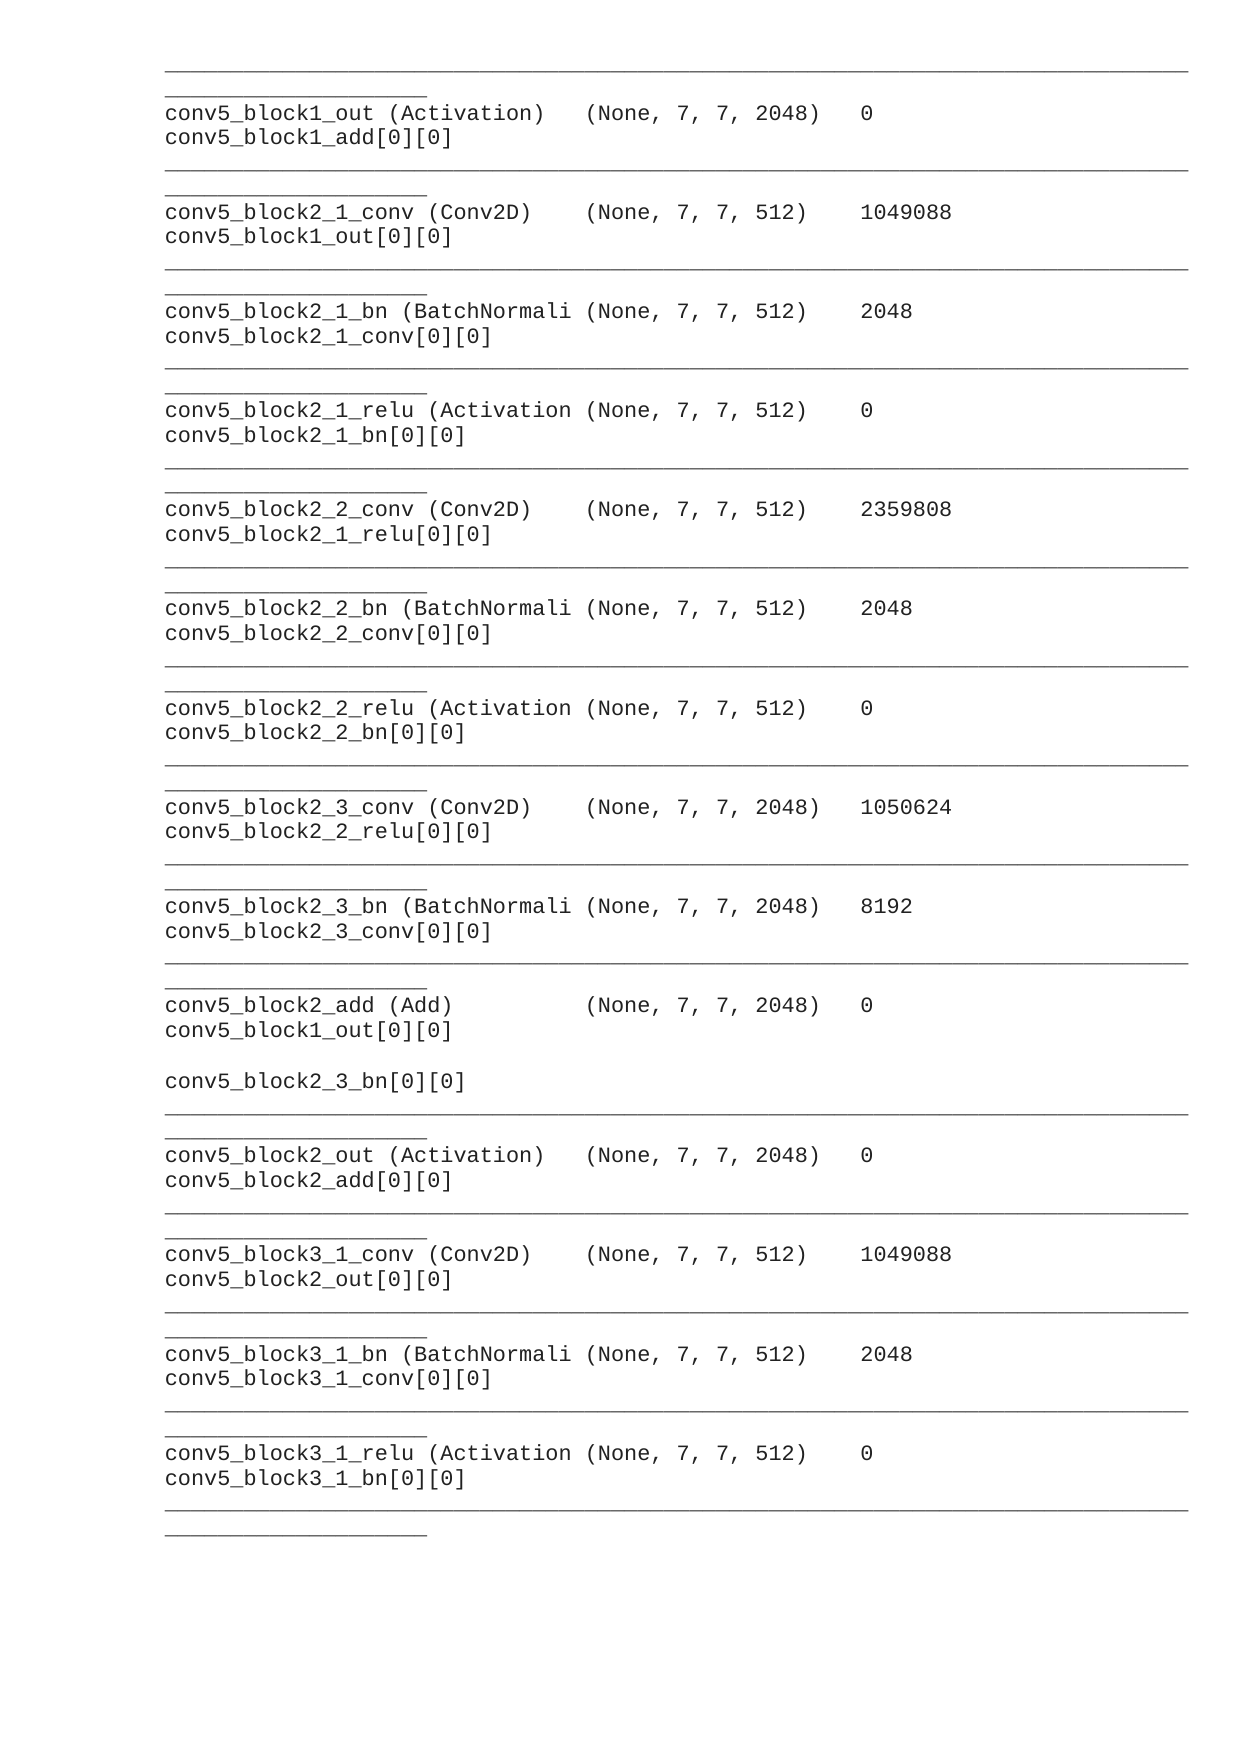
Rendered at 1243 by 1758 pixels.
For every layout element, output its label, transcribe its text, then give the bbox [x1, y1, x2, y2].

text __________________________________________________________________________________________________ [427, 1095, 1191, 1144]
text __________________________________________________________________________________________________ [427, 1194, 1191, 1244]
text conv5_block2_add (Add) (None, 7, 7, 2048) 0 conv5_block1_out[0][0] [453, 994, 1191, 1044]
text conv5_block2_1_conv (Conv2D) (None, 7, 7, 512) 1049088 conv5_block1_out[0][0] [453, 201, 1191, 250]
text conv5_block3_1_conv (Conv2D) (None, 7, 7, 512) 1049088 conv5_block2_out[0][0] [164, 1244, 1191, 1293]
text __________________________________________________________________________________________________ [164, 349, 1191, 399]
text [427, 1492, 1191, 1541]
text __________________________________________________________________________________________________ [427, 746, 1191, 796]
text conv5_block2_3_bn[0][0] [164, 1044, 1191, 1095]
text conv5_block1_out (Activation) (None, 7, 7, 2048) 0 conv5_block1_add[0][0] [453, 102, 1191, 151]
text __________________________________________________________________________________________________ [427, 151, 1191, 201]
text __________________________________________________________________________________________________ [427, 1293, 1191, 1343]
text __________________________________________________________________________________________________ [427, 845, 1191, 895]
text __________________________________________________________________________________________________ [164, 944, 1191, 994]
text conv5_block2_3_conv (Conv2D) (None, 7, 7, 2048) 1050624 conv5_block2_2_relu[0][0] [493, 796, 1191, 845]
text conv5_block2_out (Activation) (None, 7, 7, 2048) 0 conv5_block2_add[0][0] [164, 1144, 1191, 1194]
text __________________________________________________________________________________________________ [164, 1392, 1191, 1442]
text __________________________________________________________________________________________________ [427, 647, 1191, 697]
text conv5_block2_2_bn (BatchNormali (None, 7, 7, 512) 2048 conv5_block2_2_conv[0][0] [164, 597, 1191, 647]
text conv5_block2_1_relu (Activation (None, 7, 7, 512) 0 conv5_block2_1_bn[0][0] [466, 399, 1191, 449]
text conv5_block2_3_bn (BatchNormali (None, 7, 7, 2048) 8192 conv5_block2_3_conv[0][0] [493, 895, 1191, 944]
text conv5_block2_2_conv (Conv2D) (None, 7, 7, 512) 2359808 conv5_block2_1_relu[0][0] [493, 498, 1191, 548]
text __________________________________________________________________________________________________ [427, 52, 1191, 102]
text conv5_block3_1_bn (BatchNormali (None, 7, 7, 512) 2048 conv5_block3_1_conv[0][0] [493, 1343, 1191, 1392]
text __________________________________________________________________________________________________ [427, 548, 1191, 597]
text conv5_block3_1_relu (Activation (None, 7, 7, 512) 0 conv5_block3_1_bn[0][0] [466, 1442, 1191, 1492]
text __________________________________________________________________________________________________ [164, 449, 1191, 498]
text conv5_block2_1_bn (BatchNormali (None, 7, 7, 512) 2048 conv5_block2_1_conv[0][0] [493, 300, 1191, 349]
text __________________________________________________________________________________________________ [427, 250, 1191, 300]
text conv5_block2_2_relu (Activation (None, 7, 7, 512) 0 conv5_block2_2_bn[0][0] [466, 697, 1191, 746]
